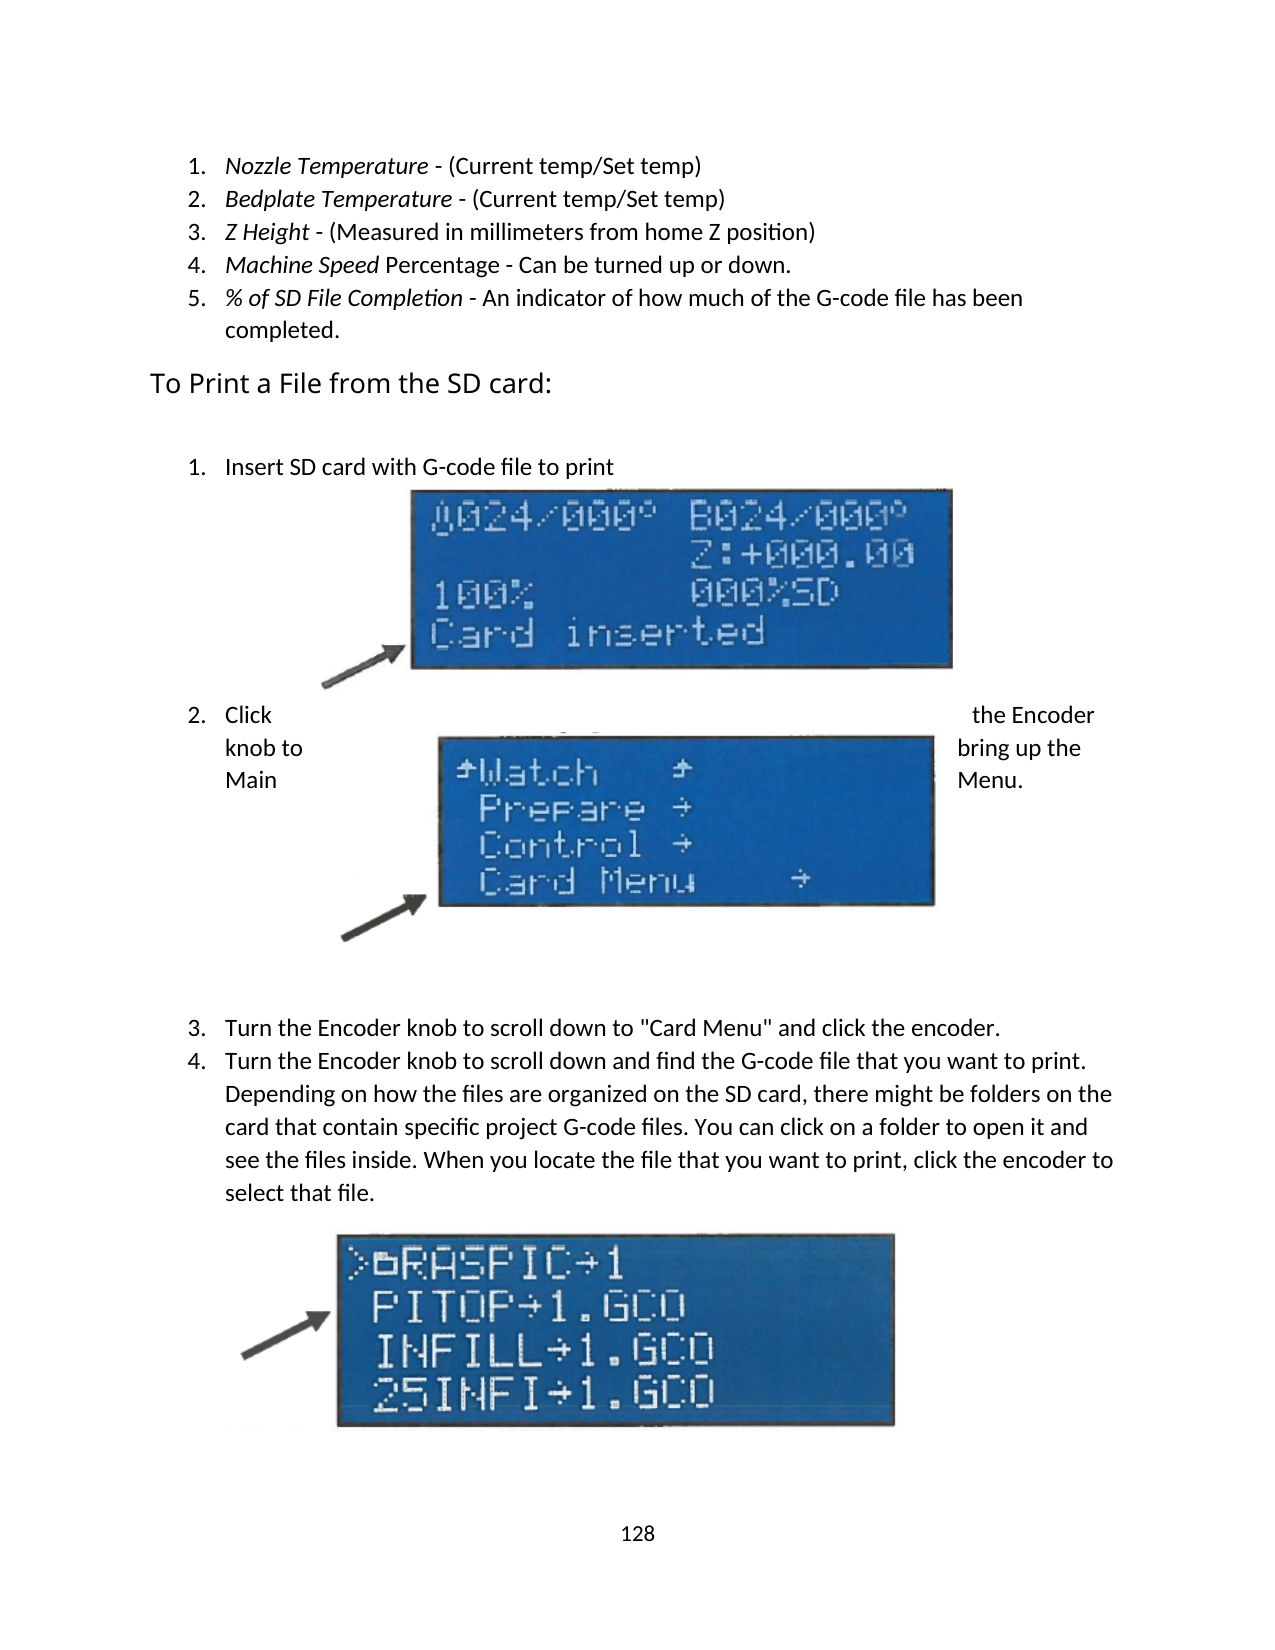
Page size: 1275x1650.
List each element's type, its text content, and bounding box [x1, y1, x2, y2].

list Z Height - (Measured in millimeters from home Z position) [187, 216, 1125, 246]
list Machine Speed Percentage - Can be turned up or down. [187, 249, 1125, 279]
list Insert SD card with G-code file to print [187, 451, 1125, 481]
list Bedplate Temperature - (Current temp/Set temp) [187, 183, 1125, 213]
list Click the Encoder knob to bring up the Main Menu. [187, 699, 1125, 795]
list % of SD File Completion - An indicator of how much of the G-code file has been completed. [187, 282, 1125, 345]
list Nozzle Temperature - (Current temp/Set temp) [187, 150, 1125, 181]
list Turn the Encoder knob to scroll down and find the G-code file that you want to print. Depending on how the files are organized on the SD card, there might be folders on the card that contain specific project G-code files. You can click on a folder to open it and see the files inside. When you locate the file that you want to print, click the encoder to select that file. [187, 1045, 1125, 1208]
picture [225, 1226, 896, 1430]
picture [335, 732, 938, 941]
picture [318, 486, 953, 690]
list Turn the Encoder knob to scroll down to "Card Menu" and click the encoder. [187, 1012, 1125, 1043]
subtitle To Print a File from the SD card: [150, 364, 1125, 401]
